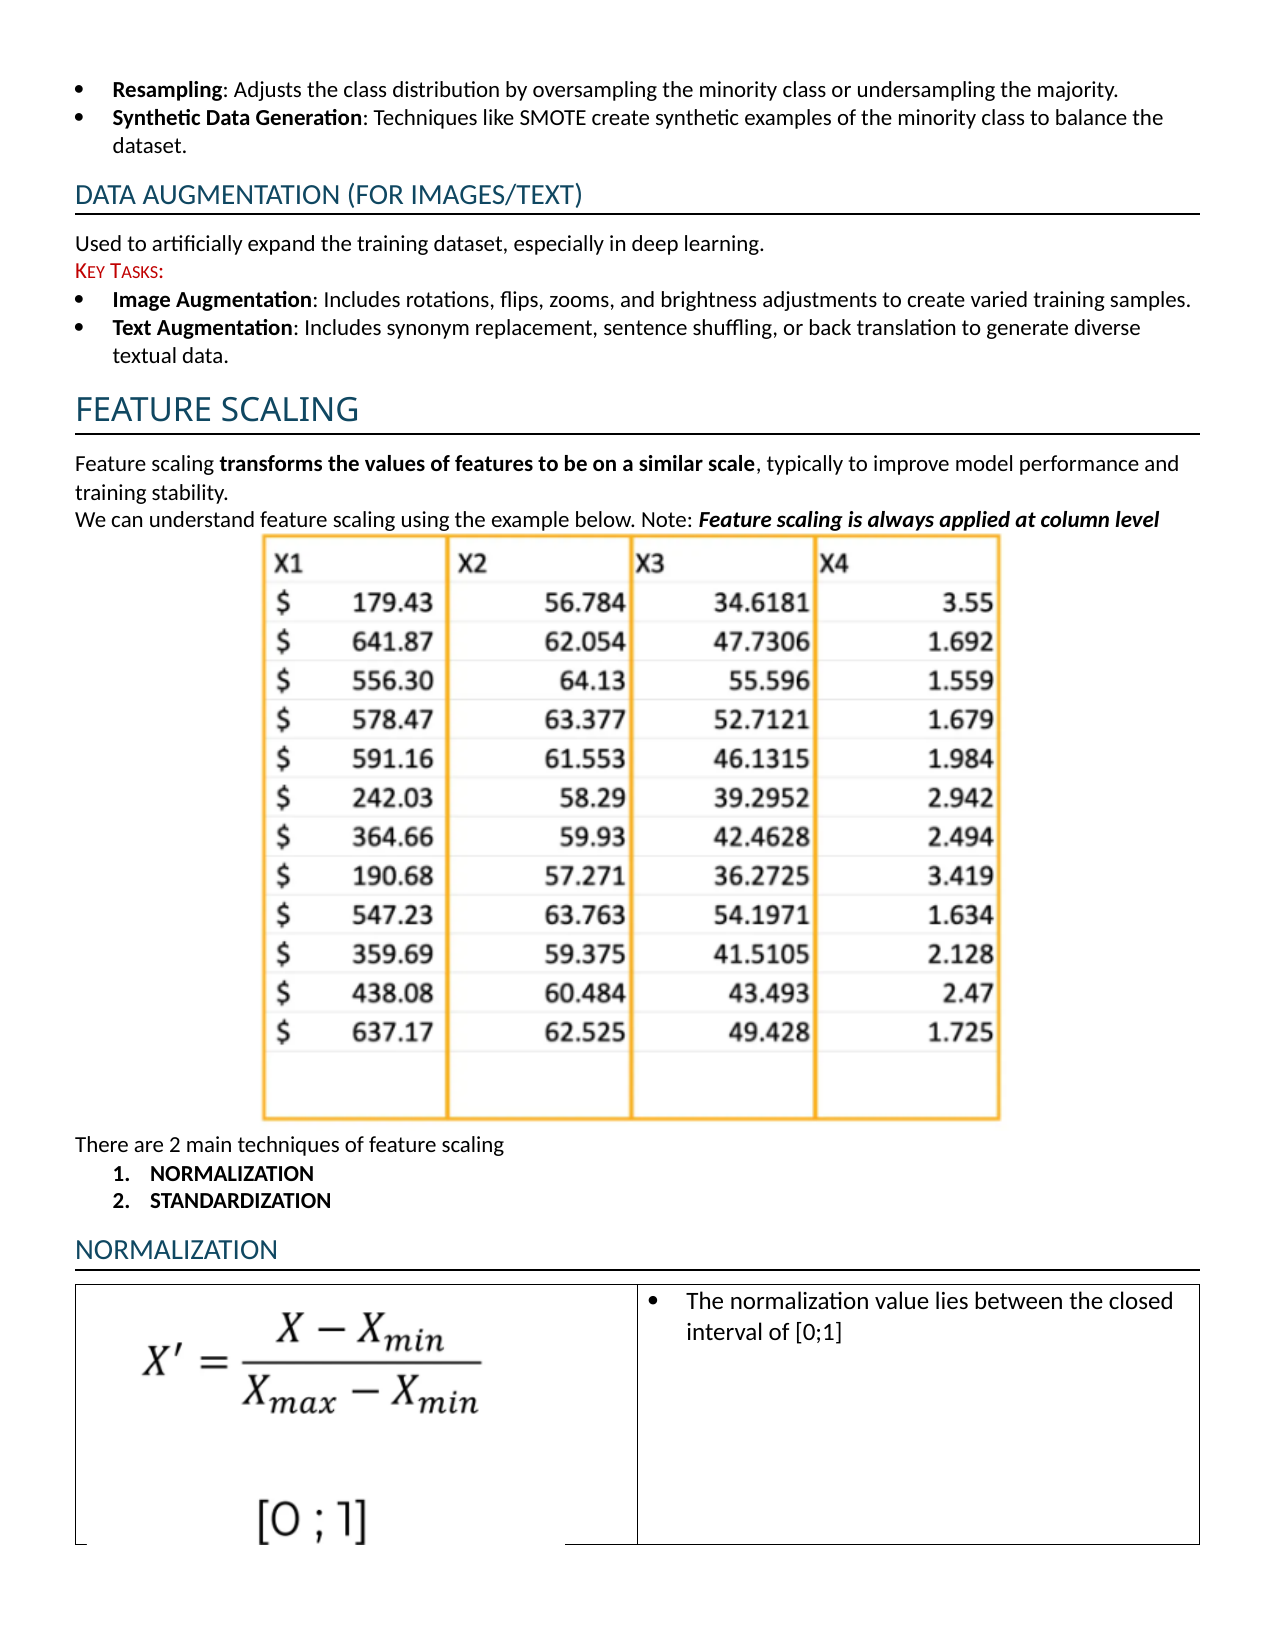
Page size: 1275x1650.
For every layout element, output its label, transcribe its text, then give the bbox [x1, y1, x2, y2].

subtitle NORMALIZATION [75, 1231, 1200, 1269]
picture [86, 1285, 565, 1545]
list Image Augmentation: Includes rotations, flips, zooms, and brightness adjustments to create varied training samples. [75, 285, 1200, 313]
subtitle DATA AUGMENTATION (FOR IMAGES/TEXT) [75, 176, 1200, 213]
table_header The normalization value lies between the closed interval of [0;1] [638, 1285, 1199, 1544]
table_header [76, 1285, 86, 1544]
list NORMALIZATION [112, 1159, 1200, 1187]
text There are 2 main techniques of feature scaling [75, 1131, 1200, 1159]
list Text Augmentation: Includes synonym replacement, sentence shuffling, or back translation to generate diverse textual data. [75, 313, 1200, 369]
list Synthetic Data Generation: Techniques like SMOTE create synthetic examples of the minority class to balance the dataset. [75, 103, 1200, 159]
picture [259, 533, 1016, 1131]
text Key Tasks: [75, 257, 1200, 285]
text Feature scaling transforms the values of features to be on a similar scale, typically to improve model performance and training stability. [75, 449, 1200, 506]
text We can understand feature scaling using the example below. Note: Feature scaling is always applied at column level [75, 506, 1200, 534]
list STANDARDIZATION [112, 1187, 1200, 1215]
list Resampling: Adjusts the class distribution by oversampling the minority class or undersampling the majority. [75, 75, 1200, 103]
subtitle FEATURE SCALING [75, 385, 1200, 433]
table_header [565, 1285, 637, 1544]
text Used to artificially expand the training dataset, especially in deep learning. [75, 229, 1200, 257]
